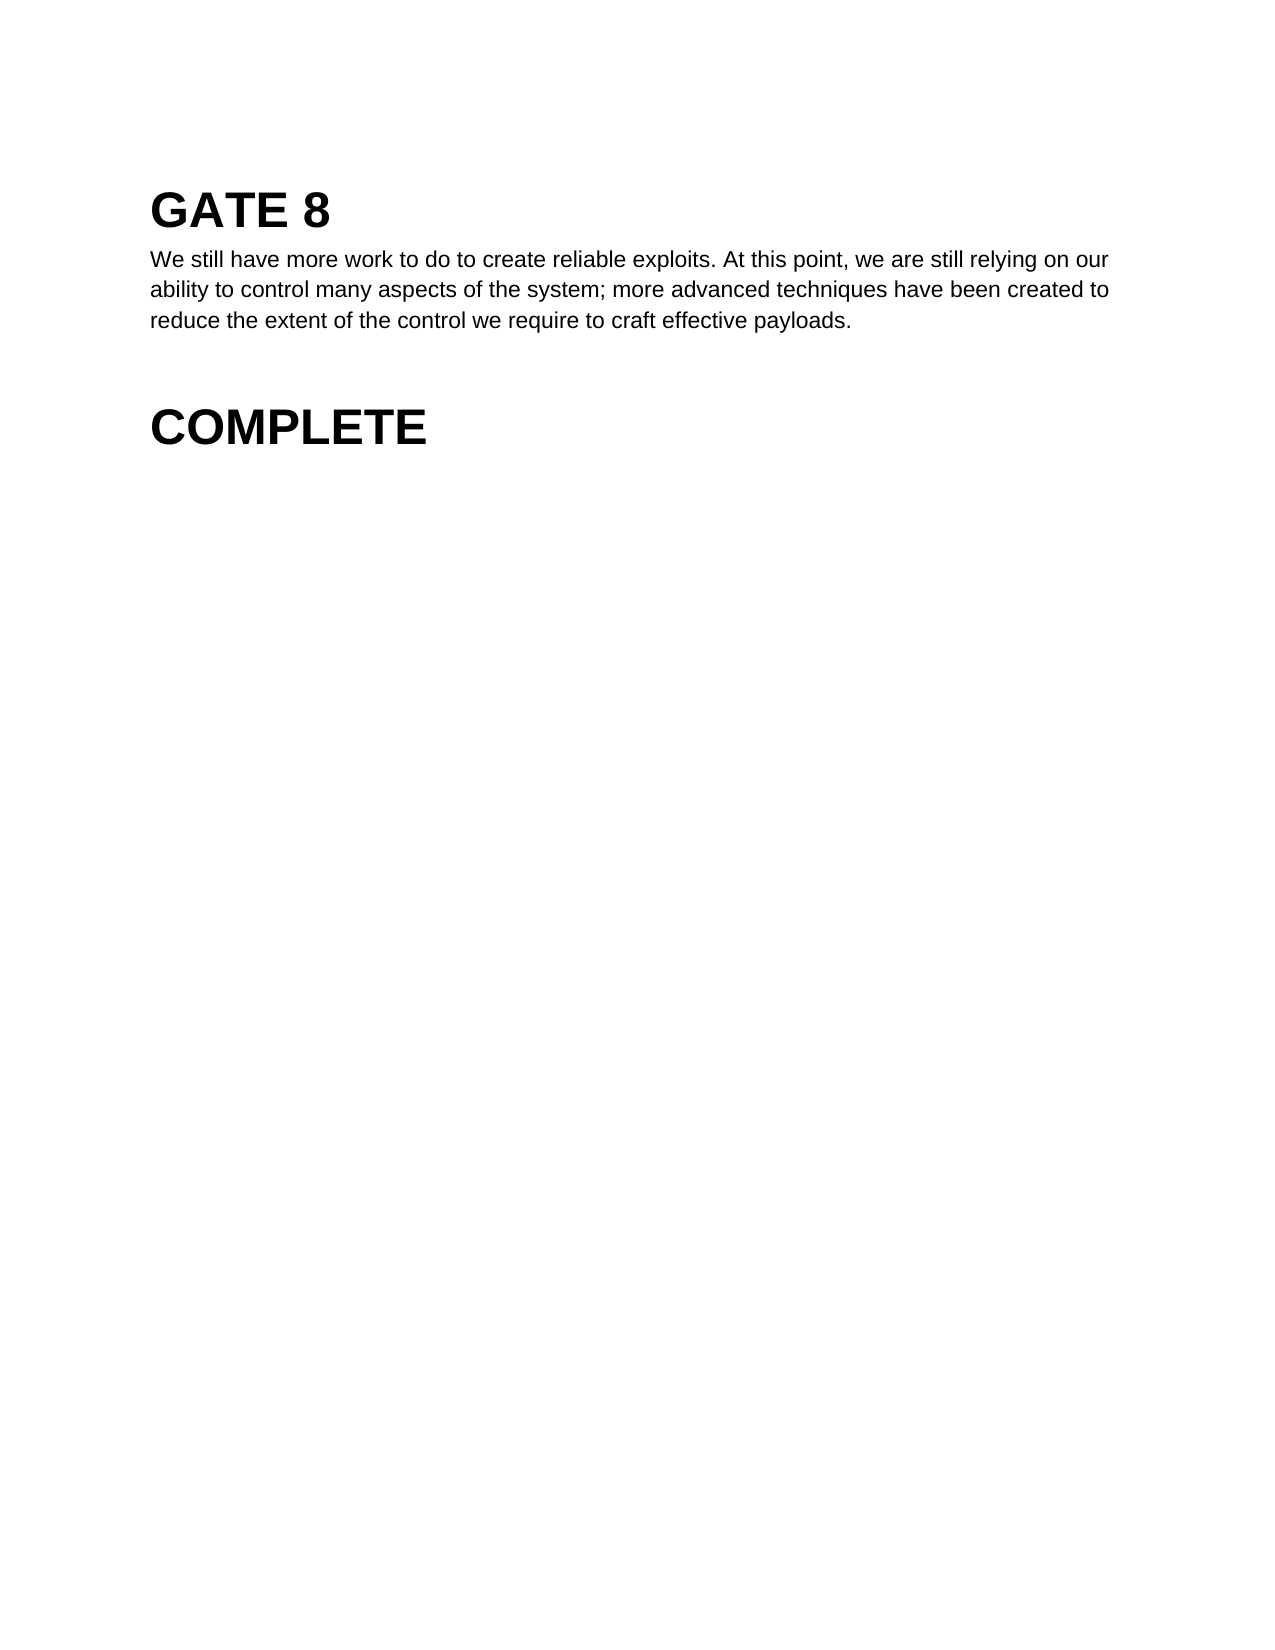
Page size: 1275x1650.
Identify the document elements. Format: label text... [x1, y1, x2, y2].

text We still have more work to do to create reliable exploits. At this point, we are still relying on our ability to control many aspects of the system; more advanced techniques have been created to reduce the extent of the control we require to craft effective payloads. [150, 246, 1125, 333]
text GATE 8 [150, 180, 1125, 238]
text COMPLETE [150, 397, 1125, 455]
